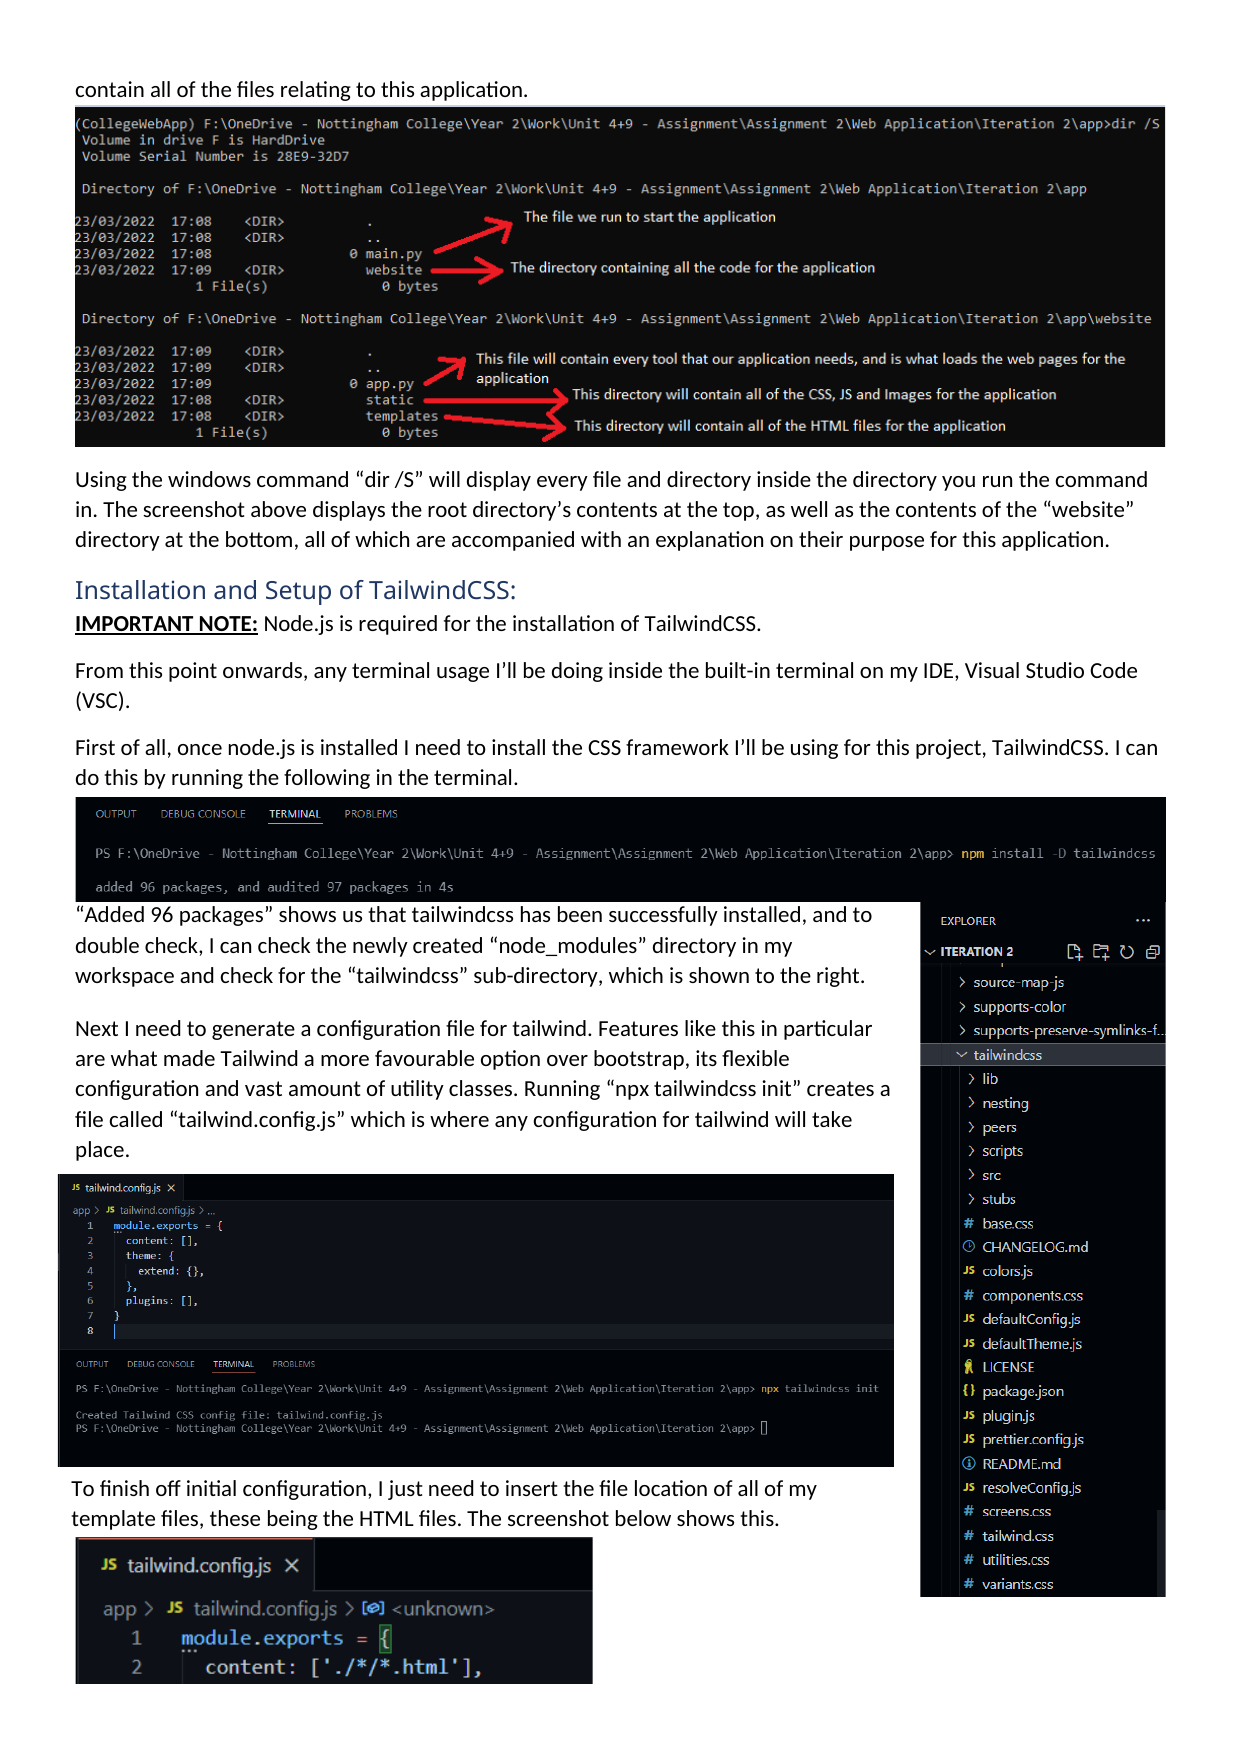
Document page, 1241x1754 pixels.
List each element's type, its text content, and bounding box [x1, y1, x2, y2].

subtitle Installation and Setup of TailwindCSS: [75, 572, 1165, 606]
picture [75, 105, 1166, 447]
text From this point onwards, any terminal usage I’ll be doing inside the built-in terminal on my IDE, Visual Studio Code (VSC). [75, 656, 1165, 714]
text IMPORTANT NOTE: Node.js is required for the installation of TailwindCSS. [75, 609, 1165, 637]
text Next I need to generate a configuration file for tailwind. Features like this in particular are what made Tailwind a more favourable option over bootstrap, its flexible configuration and vast amount of utility classes. Running “npx tailwindcss init” creates a file called “tailwind.config.js” which is where any configuration for tailwind will take place. [75, 1014, 920, 1163]
picture [57, 1174, 894, 1467]
picture [75, 1537, 593, 1684]
text First of all, once node.js is installed I need to install the CSS framework I’ll be using for this project, TailwindCSS. I can do this by running the following in the terminal. [75, 733, 1165, 791]
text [75, 75, 1165, 105]
picture [75, 797, 1166, 1597]
text Using the windows command “dir /S” will display every file and directory inside the directory you run the command in. The screenshot above displays the root directory’s contents at the top, as well as the contents of the “website” directory at the bottom, all of which are accompanied with an explanation on their purpose for this application. [75, 465, 1165, 553]
